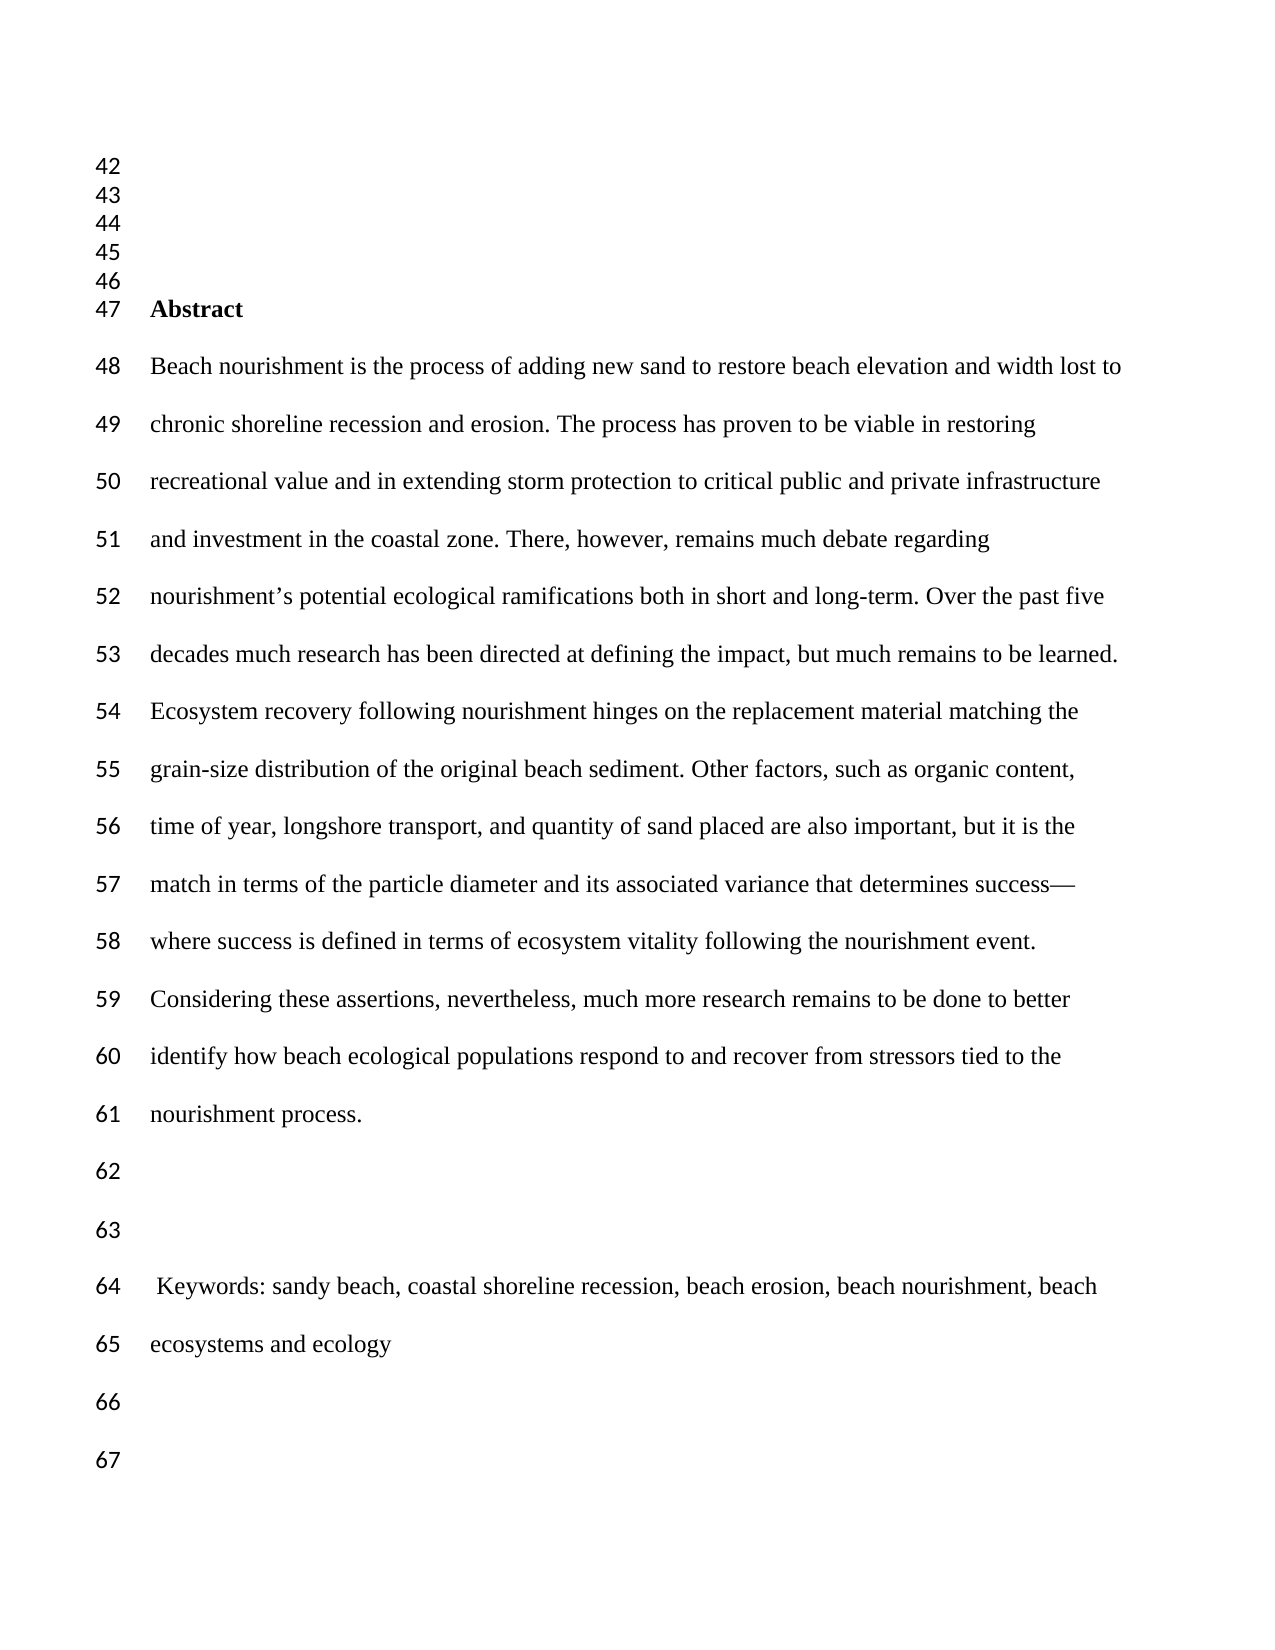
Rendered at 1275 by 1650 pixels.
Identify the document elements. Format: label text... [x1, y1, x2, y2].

text Beach nourishment is the process of adding new sand to restore beach elevation and width lost to chronic shoreline recession and erosion. The process has proven to be viable in restoring recreational value and in extending storm protection to critical public and private infrastructure and investment in the coastal zone. There, however, remains much debate regarding nourishment’s potential ecological ramifications both in short and long-term. Over the past five decades much research has been directed at defining the impact, but much remains to be learned. Ecosystem recovery following nourishment hinges on the replacement material matching the grain-size distribution of the original beach sediment. Other factors, such as organic content, time of year, longshore transport, and quantity of sand placed are also important, but it is the match in terms of the particle diameter and its associated variance that determines success—where success is defined in terms of ecosystem vitality following the nourishment event. Considering these assertions, nevertheless, much more research remains to be done to better identify how beach ecological populations respond to and recover from stressors tied to the nourishment process. [150, 351, 1125, 1127]
text Keywords: sandy beach, coastal shoreline recession, beach erosion, beach nourishment, beach ecosystems and ecology [150, 1271, 1125, 1357]
text Abstract [150, 294, 1125, 322]
